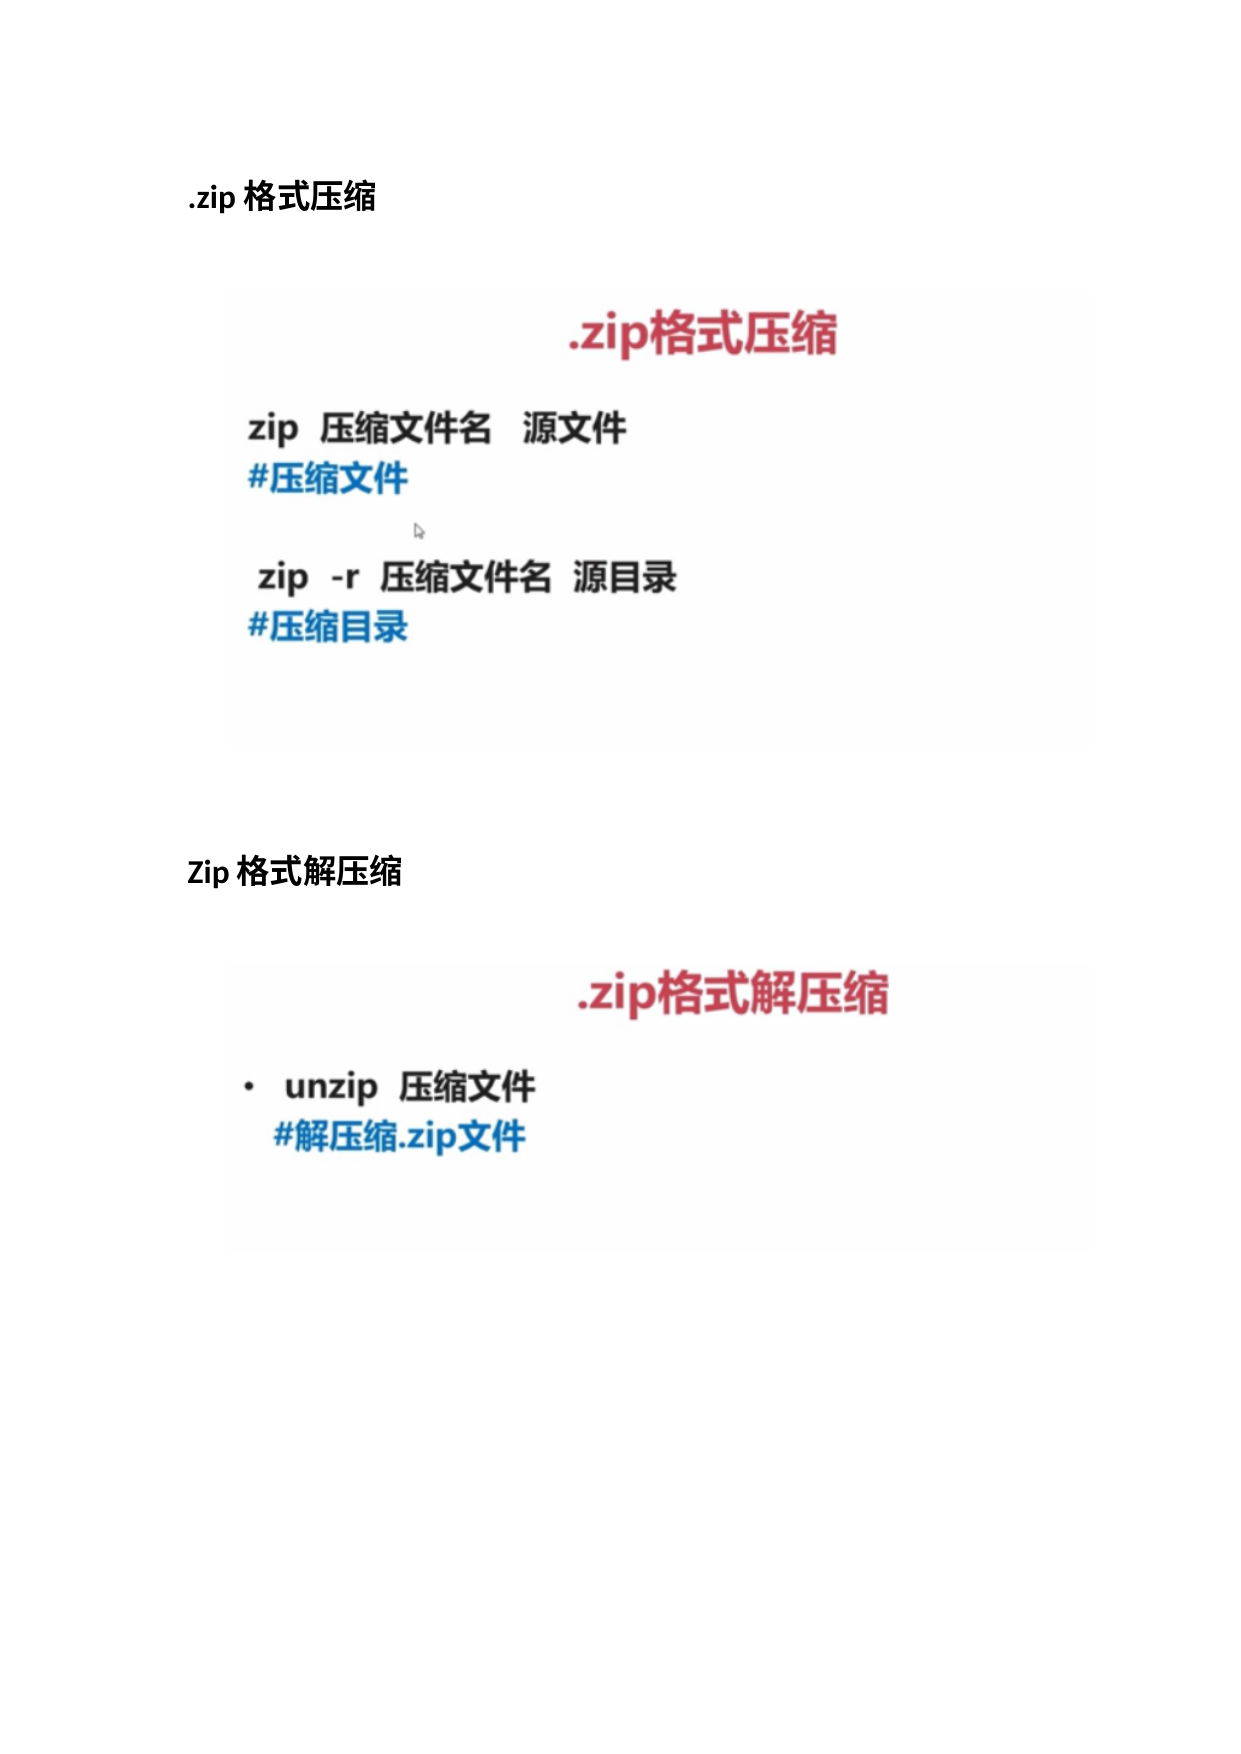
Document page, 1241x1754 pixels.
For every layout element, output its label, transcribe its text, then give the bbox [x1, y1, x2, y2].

subtitle .zip 格式压缩 [187, 162, 1053, 227]
picture [225, 289, 1091, 746]
picture [225, 963, 1091, 1253]
subtitle Zip格式解压缩 [187, 836, 1053, 901]
